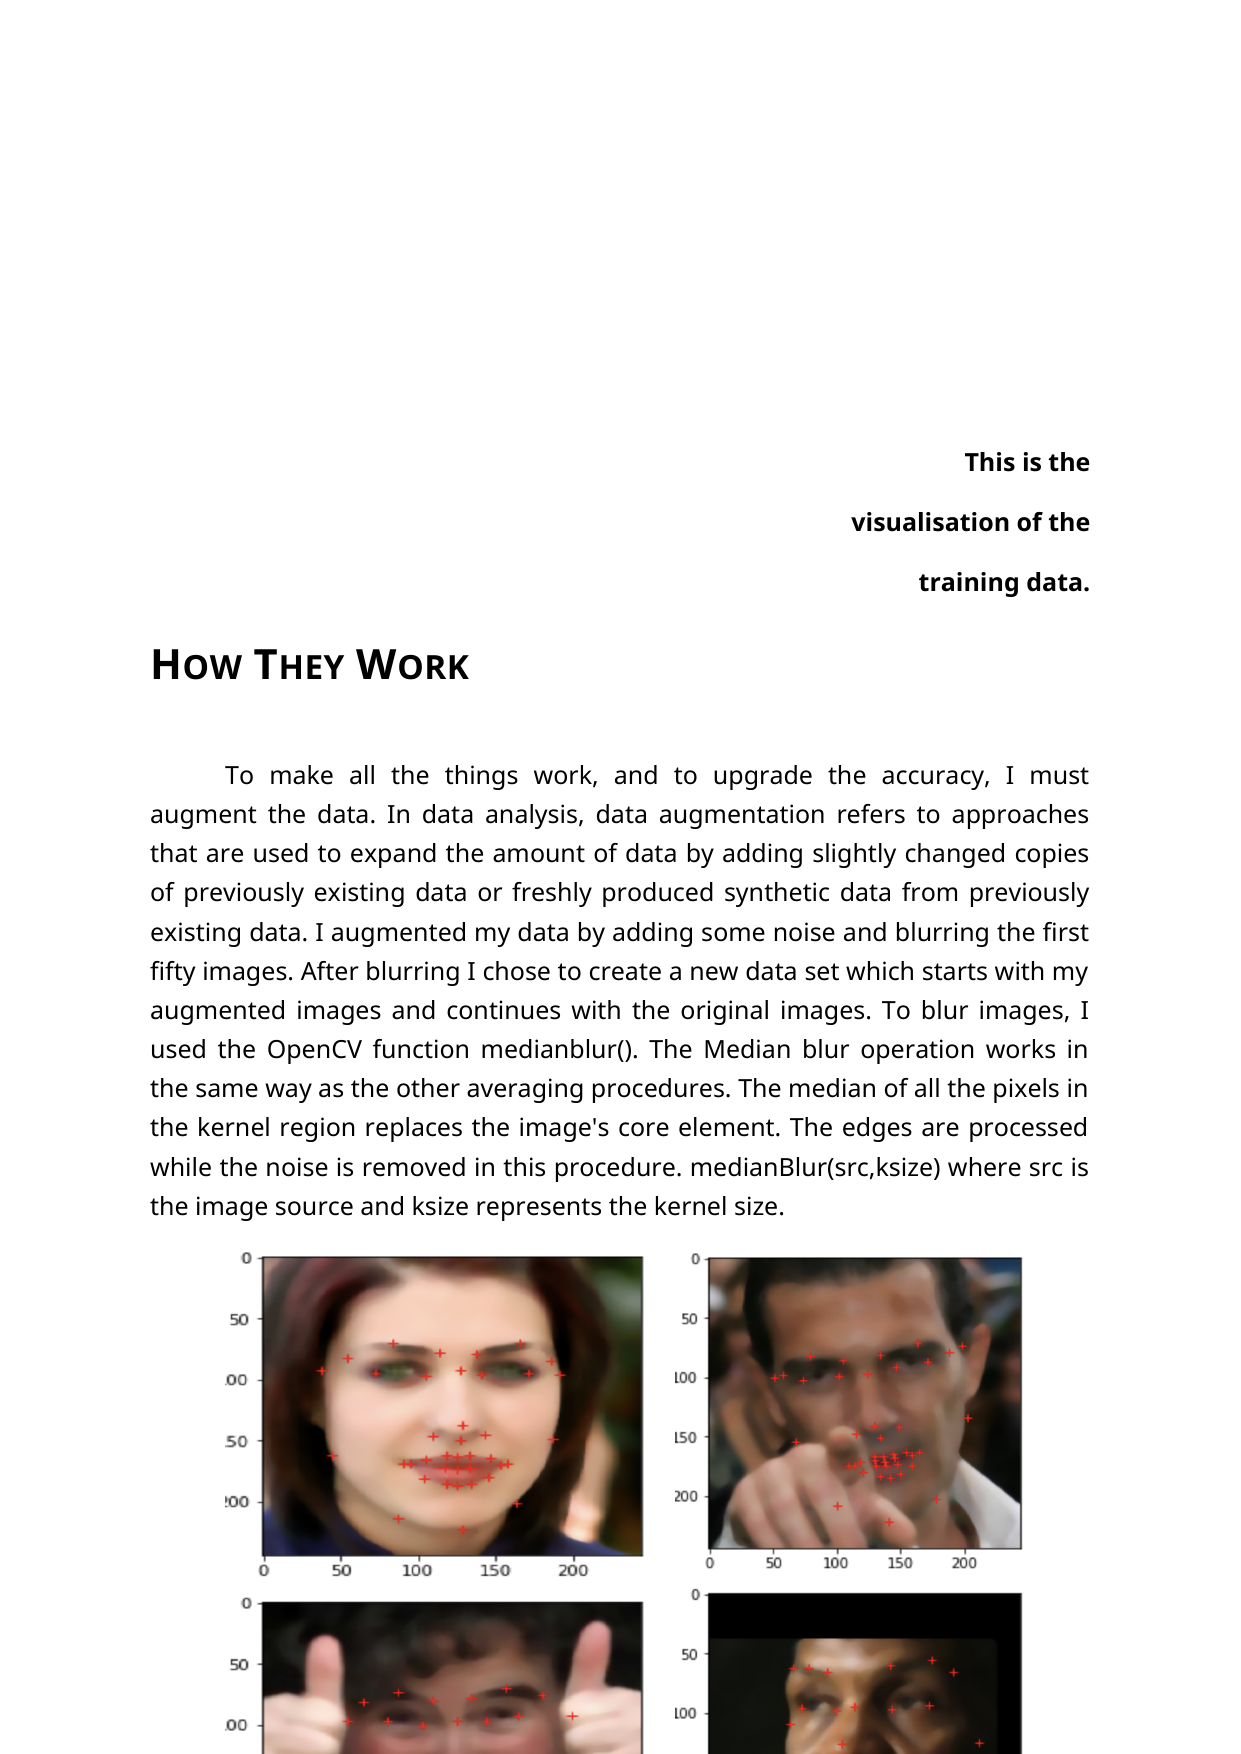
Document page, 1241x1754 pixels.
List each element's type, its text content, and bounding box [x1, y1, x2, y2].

subtitle How They Work [150, 635, 1090, 692]
text To make all the things work, and to upgrade the accuracy, I must augment the data. In data analysis, data augmentation refers to approaches that are used to expand the amount of data by adding slightly changed copies of previously existing data or freshly produced synthetic data from previously existing data. I augmented my data by adding some noise and blurring the first fifty images. After blurring I chose to create a new data set which starts with my augmented images and continues with the original images. To blur images, I used the OpenCV function medianblur(). The Median blur operation works in the same way as the other averaging procedures. The median of all the pixels in the kernel region replaces the image's core element. The edges are processed while the noise is removed in this procedure. medianBlur(src,ksize) where src is the image source and ksize represents the kernel size. [150, 758, 1090, 1222]
text visualisation of the [375, 504, 1090, 538]
picture [225, 1248, 646, 1754]
picture [675, 1248, 1080, 1754]
text This is the [375, 444, 1090, 478]
text training data. [375, 564, 1090, 598]
